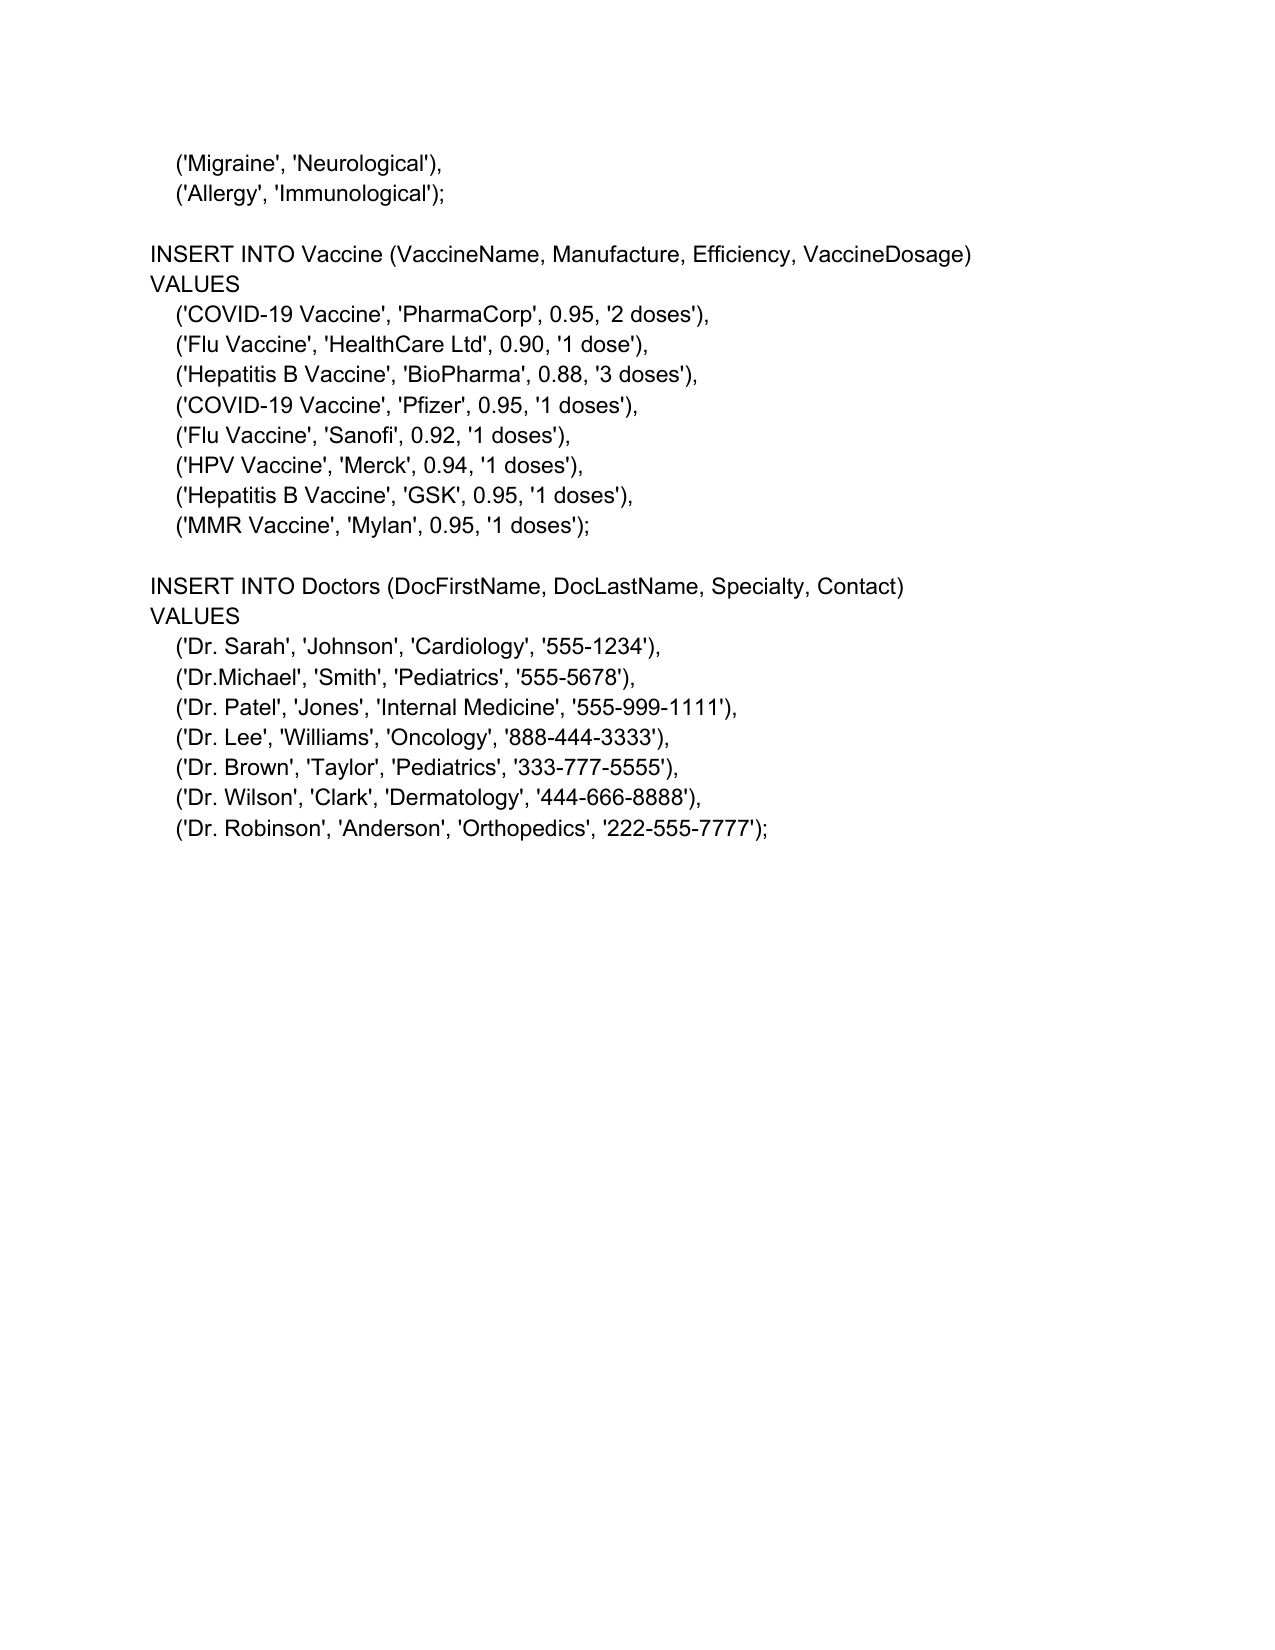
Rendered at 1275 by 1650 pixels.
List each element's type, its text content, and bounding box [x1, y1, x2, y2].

text ('Flu Vaccine', 'Sanofi', 0.92, '1 doses'), [150, 422, 1125, 448]
text INSERT INTO Doctors (DocFirstName, DocLastName, Specialty, Contact) [150, 573, 1125, 599]
text ('HPV Vaccine', 'Merck', 0.94, '1 doses'), [150, 452, 1125, 478]
text ('Dr. Robinson', 'Anderson', 'Orthopedics', '222-555-7777'); [150, 814, 1125, 841]
text ('Dr. Patel', 'Jones', 'Internal Medicine', '555-999-1111'), [150, 694, 1125, 720]
text ('Allergy', 'Immunological'); [150, 180, 1125, 207]
text VALUES [150, 271, 1125, 297]
text ('Dr. Lee', 'Williams', 'Oncology', '888-444-3333'), [150, 724, 1125, 750]
text ('Dr. Wilson', 'Clark', 'Dermatology', '444-666-8888'), [150, 784, 1125, 811]
text ('COVID-19 Vaccine', 'PharmaCorp', 0.95, '2 doses'), [150, 301, 1125, 327]
text ('Flu Vaccine', 'HealthCare Ltd', 0.90, '1 dose'), [150, 331, 1125, 358]
text VALUES [150, 603, 1125, 629]
text ('Dr. Brown', 'Taylor', 'Pediatrics', '333-777-5555'), [150, 754, 1125, 781]
text ('MMR Vaccine', 'Mylan', 0.95, '1 doses'); [150, 512, 1125, 539]
text INSERT INTO Vaccine (VaccineName, Manufacture, Efficiency, VaccineDosage) [150, 241, 1125, 267]
text ('Dr.Michael', 'Smith', 'Pediatrics', '555-5678'), [150, 663, 1125, 690]
text ('Migraine', 'Neurological'), [150, 150, 1125, 176]
text ('Dr. Sarah', 'Johnson', 'Cardiology', '555-1234'), [150, 633, 1125, 660]
text ('COVID-19 Vaccine', 'Pfizer', 0.95, '1 doses'), [150, 392, 1125, 418]
text ('Hepatitis B Vaccine', 'GSK', 0.95, '1 doses'), [150, 482, 1125, 509]
text ('Hepatitis B Vaccine', 'BioPharma', 0.88, '3 doses'), [150, 361, 1125, 388]
